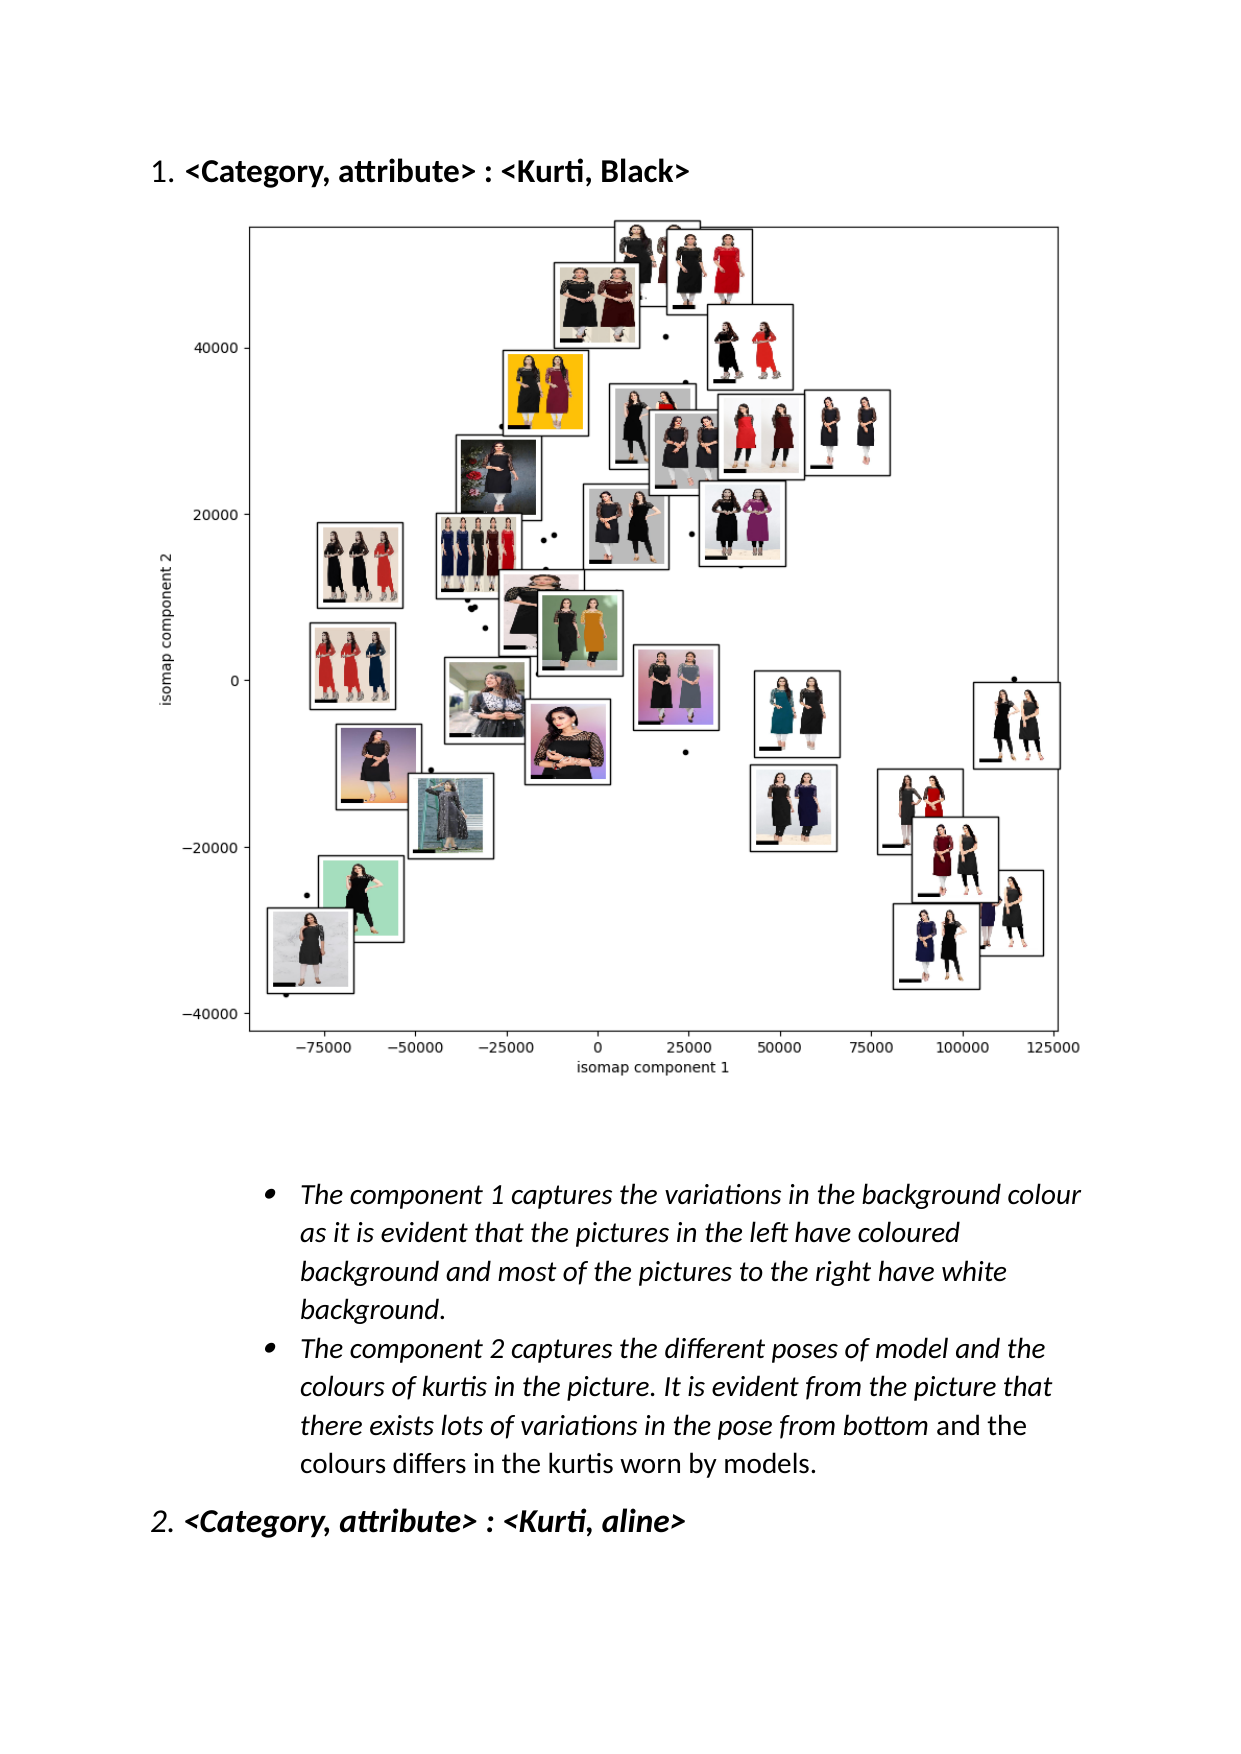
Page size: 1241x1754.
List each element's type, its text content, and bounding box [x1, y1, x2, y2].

text 1. <Category, attribute> : <Kurti, Black> [150, 150, 1090, 191]
list The component 1 captures the variations in the background colour as it is evident that the pictures in the left have coloured background and most of the pictures to the right have white background. [262, 1176, 1090, 1327]
text 2. <Category, attribute> : <Kurti, aline> [150, 1500, 1090, 1541]
list The component 2 captures the different poses of model and the colours of kurtis in the picture. It is evident from the picture that there exists lots of variations in the pose from bottom and the colours differs in the kurtis worn by models. [262, 1330, 1090, 1481]
picture [150, 210, 1091, 1086]
